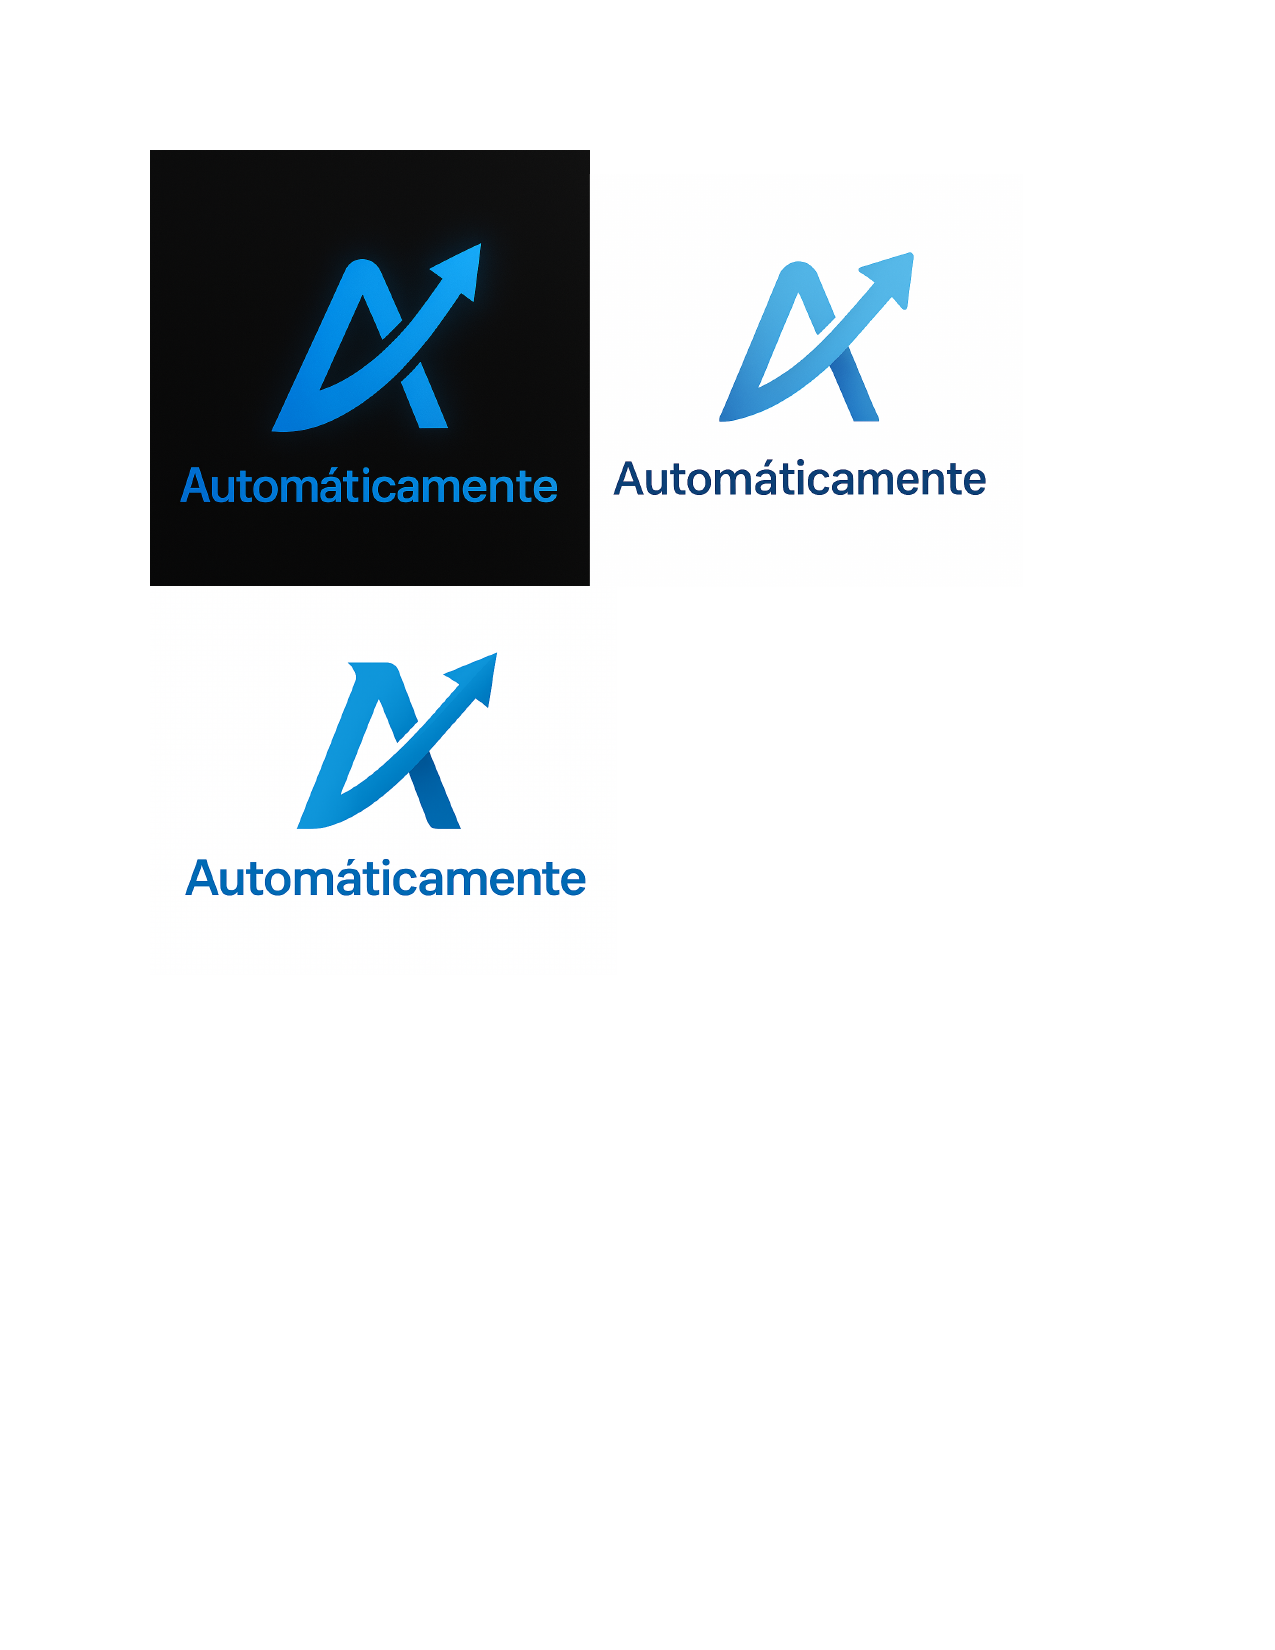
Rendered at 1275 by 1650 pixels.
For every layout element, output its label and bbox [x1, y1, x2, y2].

picture [150, 150, 1023, 975]
